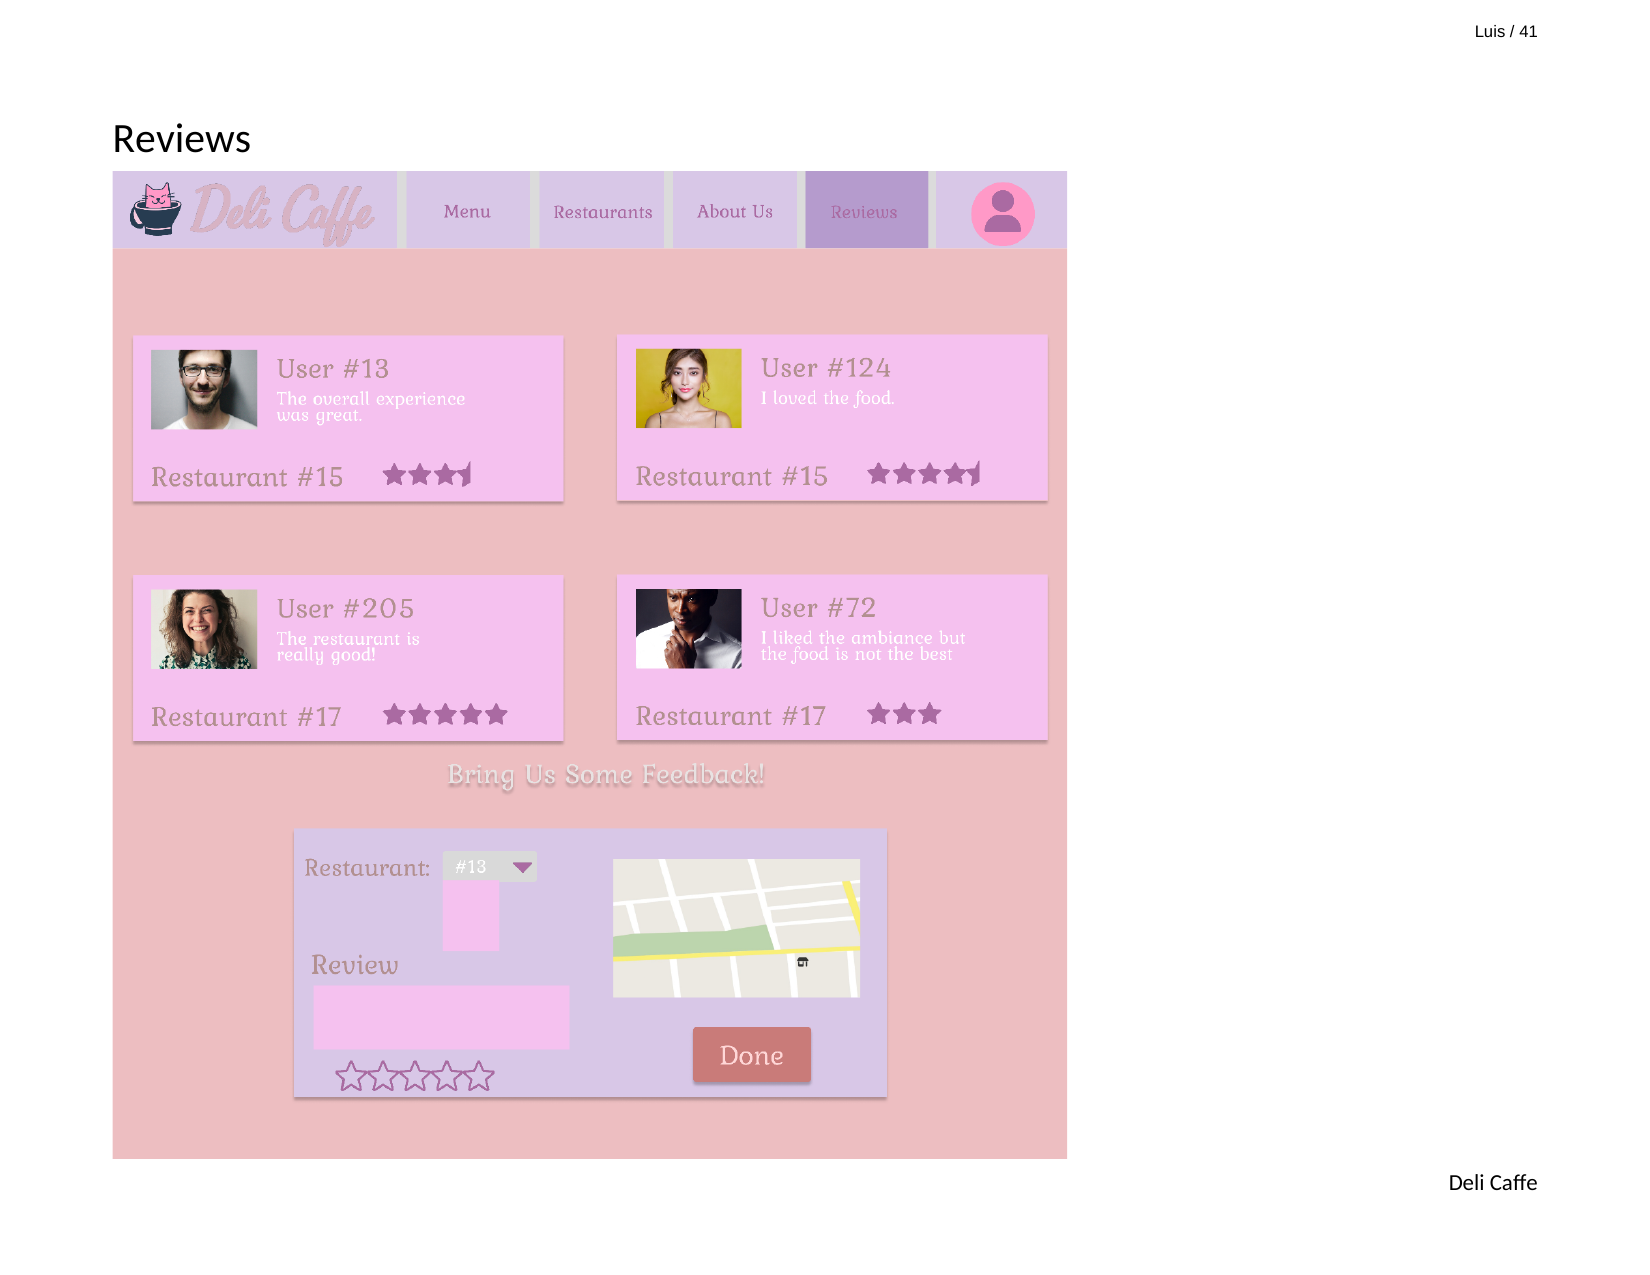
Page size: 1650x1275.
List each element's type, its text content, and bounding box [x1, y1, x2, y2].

text Reviews [112, 112, 1537, 163]
picture [112, 171, 1068, 1159]
